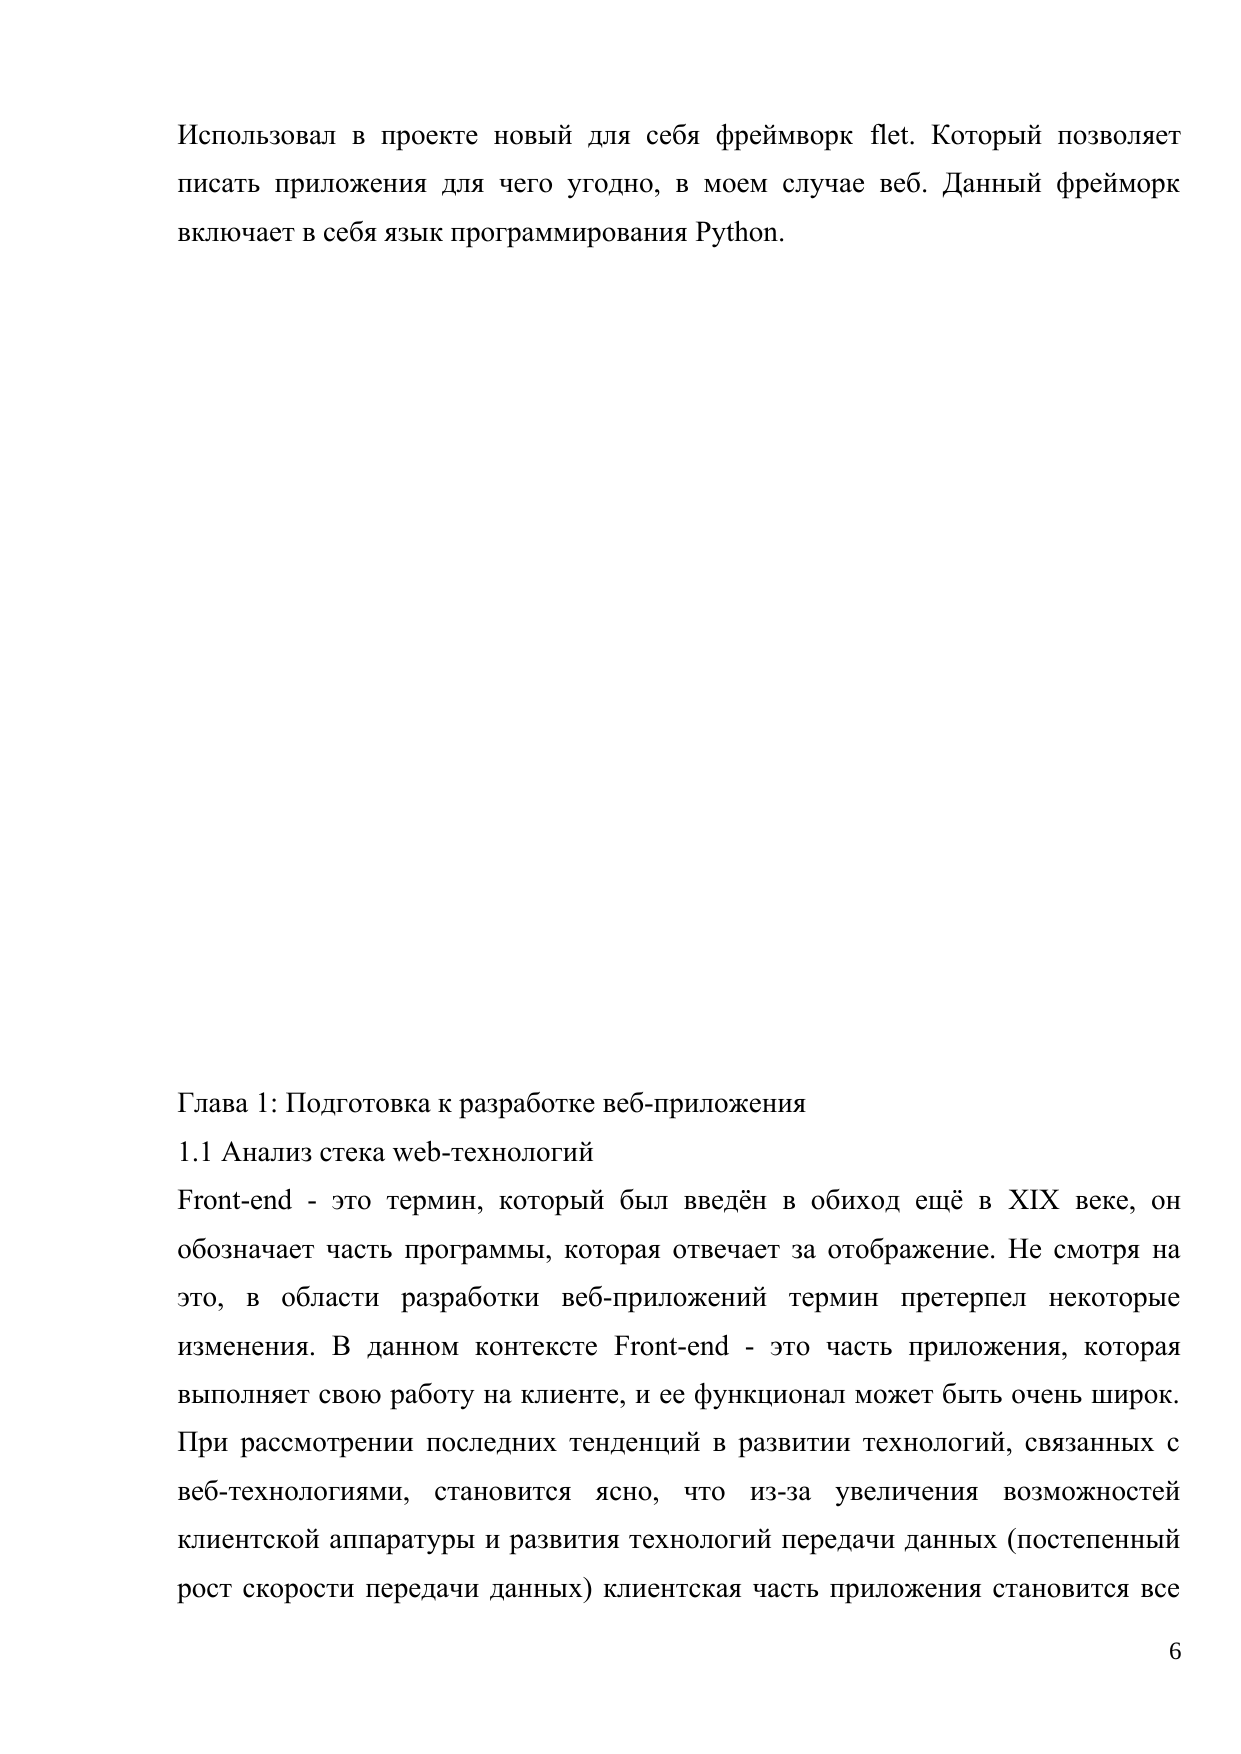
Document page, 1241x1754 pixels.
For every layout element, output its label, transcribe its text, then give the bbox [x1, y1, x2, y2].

text Использовал в проекте новый для себя фреймворк flet. Который позволяет писать приложения для чего угодно, в моем случае веб. Данный фрейморк включает в себя язык программирования Python. [177, 118, 1181, 247]
subtitle Глава 1: Подготовка к разработке веб-приложения [177, 1087, 1181, 1119]
subtitle 1.1 Анализ стека web-технологий [177, 1135, 1181, 1167]
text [177, 1184, 1181, 1603]
